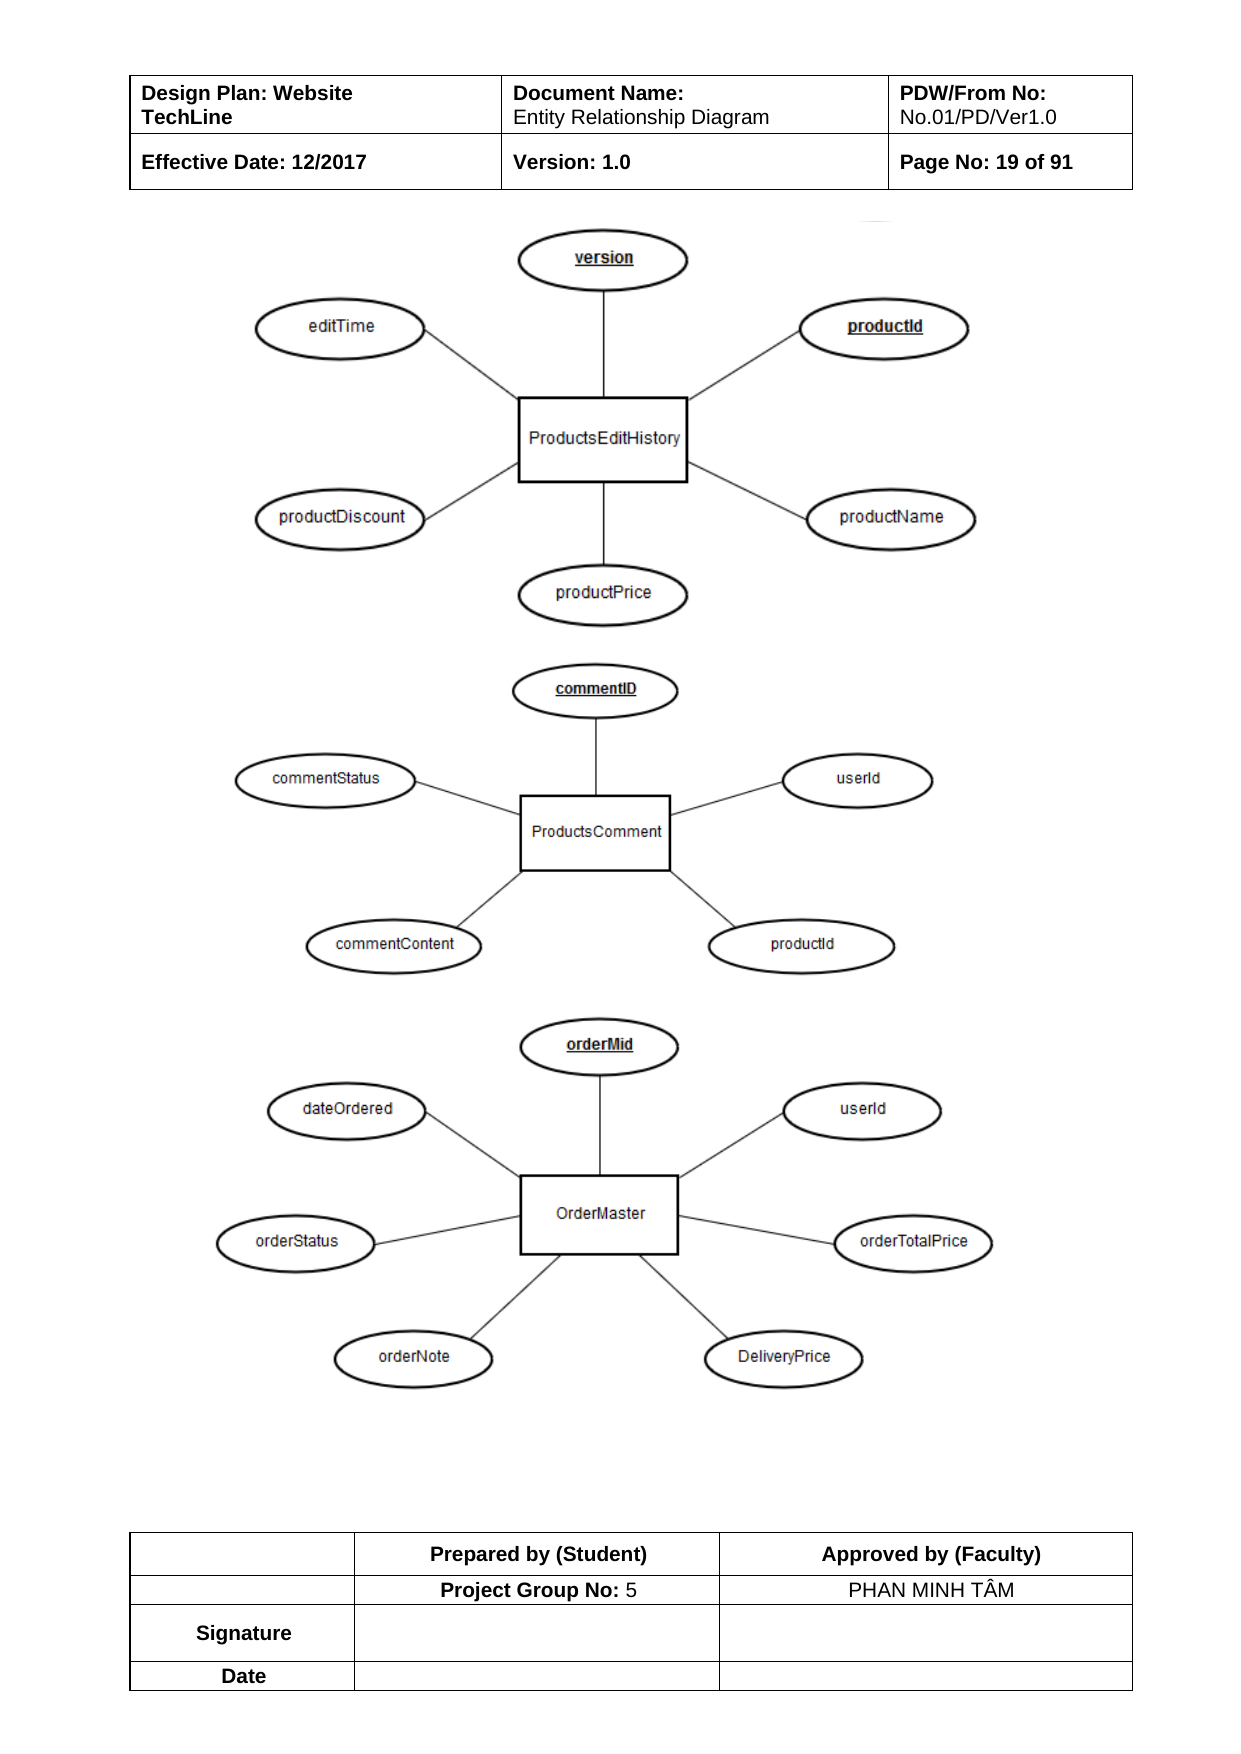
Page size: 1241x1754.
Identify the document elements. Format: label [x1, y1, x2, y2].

picture [118, 649, 1094, 994]
picture [118, 221, 1094, 639]
picture [118, 1004, 1094, 1404]
